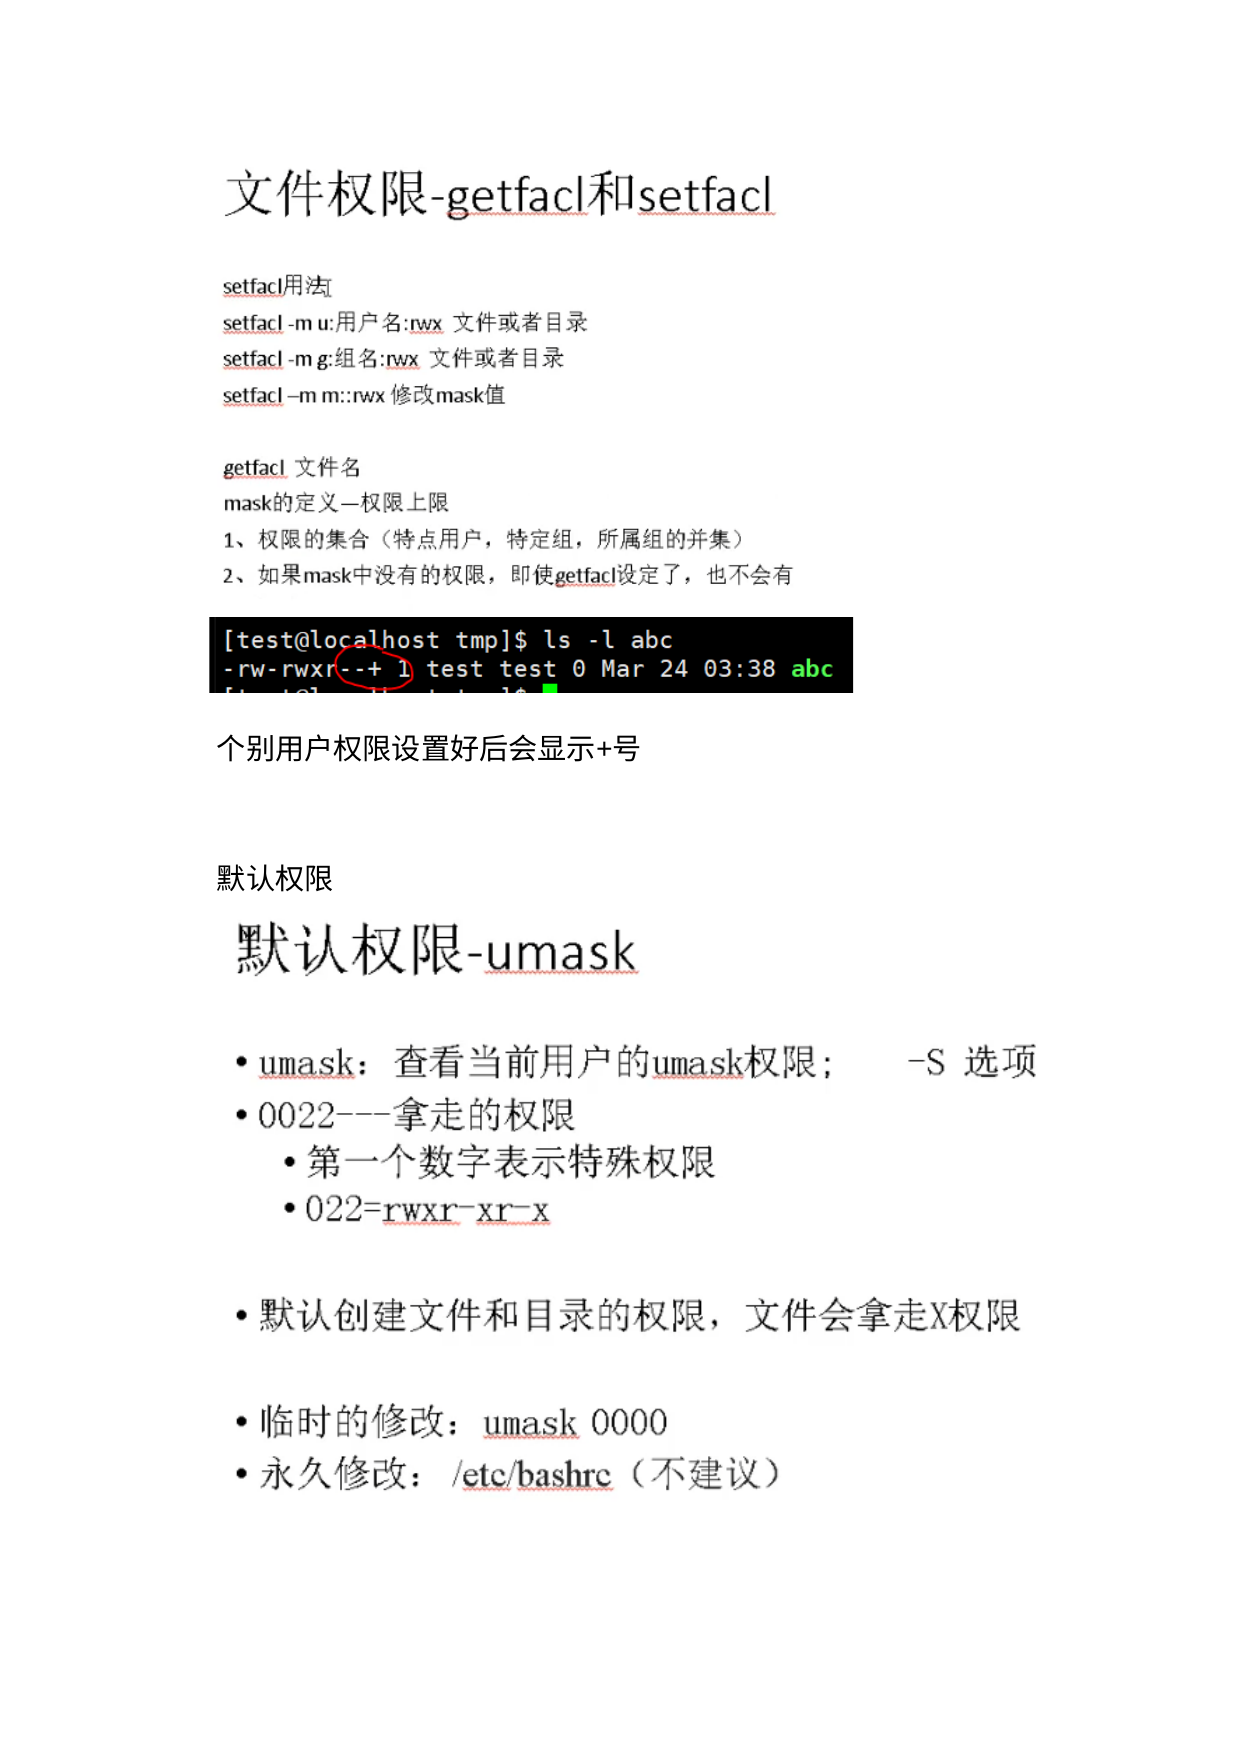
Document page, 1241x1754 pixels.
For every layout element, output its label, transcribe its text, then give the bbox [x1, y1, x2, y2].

text 默认权限 [187, 844, 1053, 909]
picture [209, 162, 812, 614]
picture [209, 909, 1075, 1528]
text 个别用户权限设置好后会显示+号 [187, 714, 1053, 779]
picture [209, 617, 854, 693]
